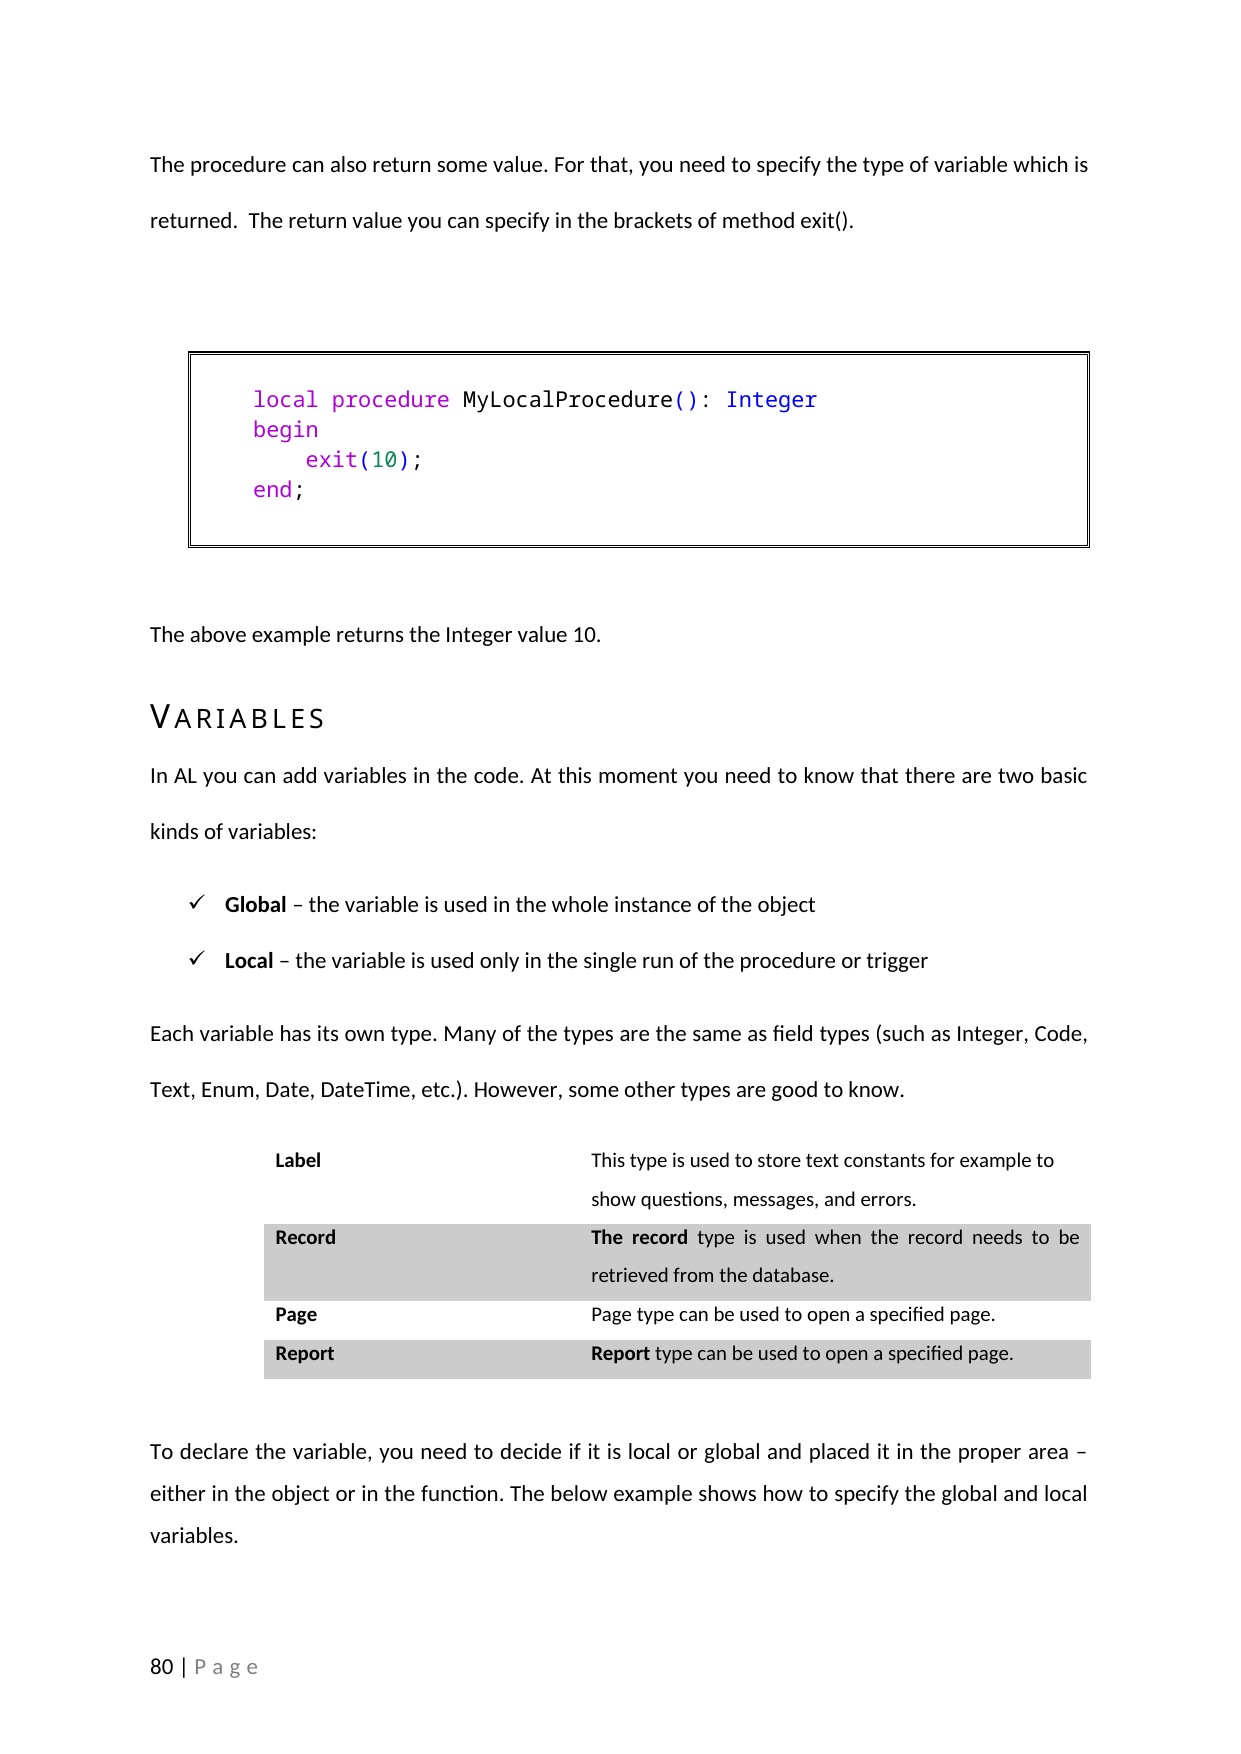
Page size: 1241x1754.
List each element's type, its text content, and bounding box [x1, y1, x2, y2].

list Global – the variable is used in the whole instance of the object [187, 890, 1090, 918]
text In AL you can add variables in the code. At this moment you need to know that there are two basic kinds of variables: [150, 761, 1090, 845]
text The procedure can also return some value. For that, you need to specify the type of variable which is returned. The return value you can specify in the brackets of method exit(). [150, 150, 1090, 234]
text The above example returns the Integer value 10. [150, 621, 1090, 648]
table_header This type is used to store text constants for example to show questions, messages, and errors. [580, 1148, 1091, 1224]
table_cell Report [264, 1340, 580, 1379]
table_cell Record [264, 1224, 580, 1301]
table_cell Report type can be used to open a specified page. [580, 1340, 1091, 1379]
subtitle Variables [150, 693, 1090, 739]
text To declare the variable, you need to decide if it is local or global and placed it in the proper area – either in the object or in the function. The below example shows how to specify the global and local variables. [150, 1437, 1090, 1549]
table_header Label [264, 1148, 580, 1224]
list Local – the variable is used only in the single run of the procedure or trigger [187, 946, 1090, 974]
table_cell The record type is used when the record needs to be retrieved from the database. [580, 1224, 1091, 1301]
table_header local procedure MyLocalProcedure(): Integer begin exit(10); end; [191, 355, 1087, 545]
table_cell Page type can be used to open a specified page. [580, 1301, 1091, 1340]
text Each variable has its own type. Many of the types are the same as field types (such as Integer, Code, Text, Enum, Date, DateTime, etc.). However, some other types are good to know. [150, 1019, 1090, 1103]
table_cell Page [264, 1301, 580, 1340]
